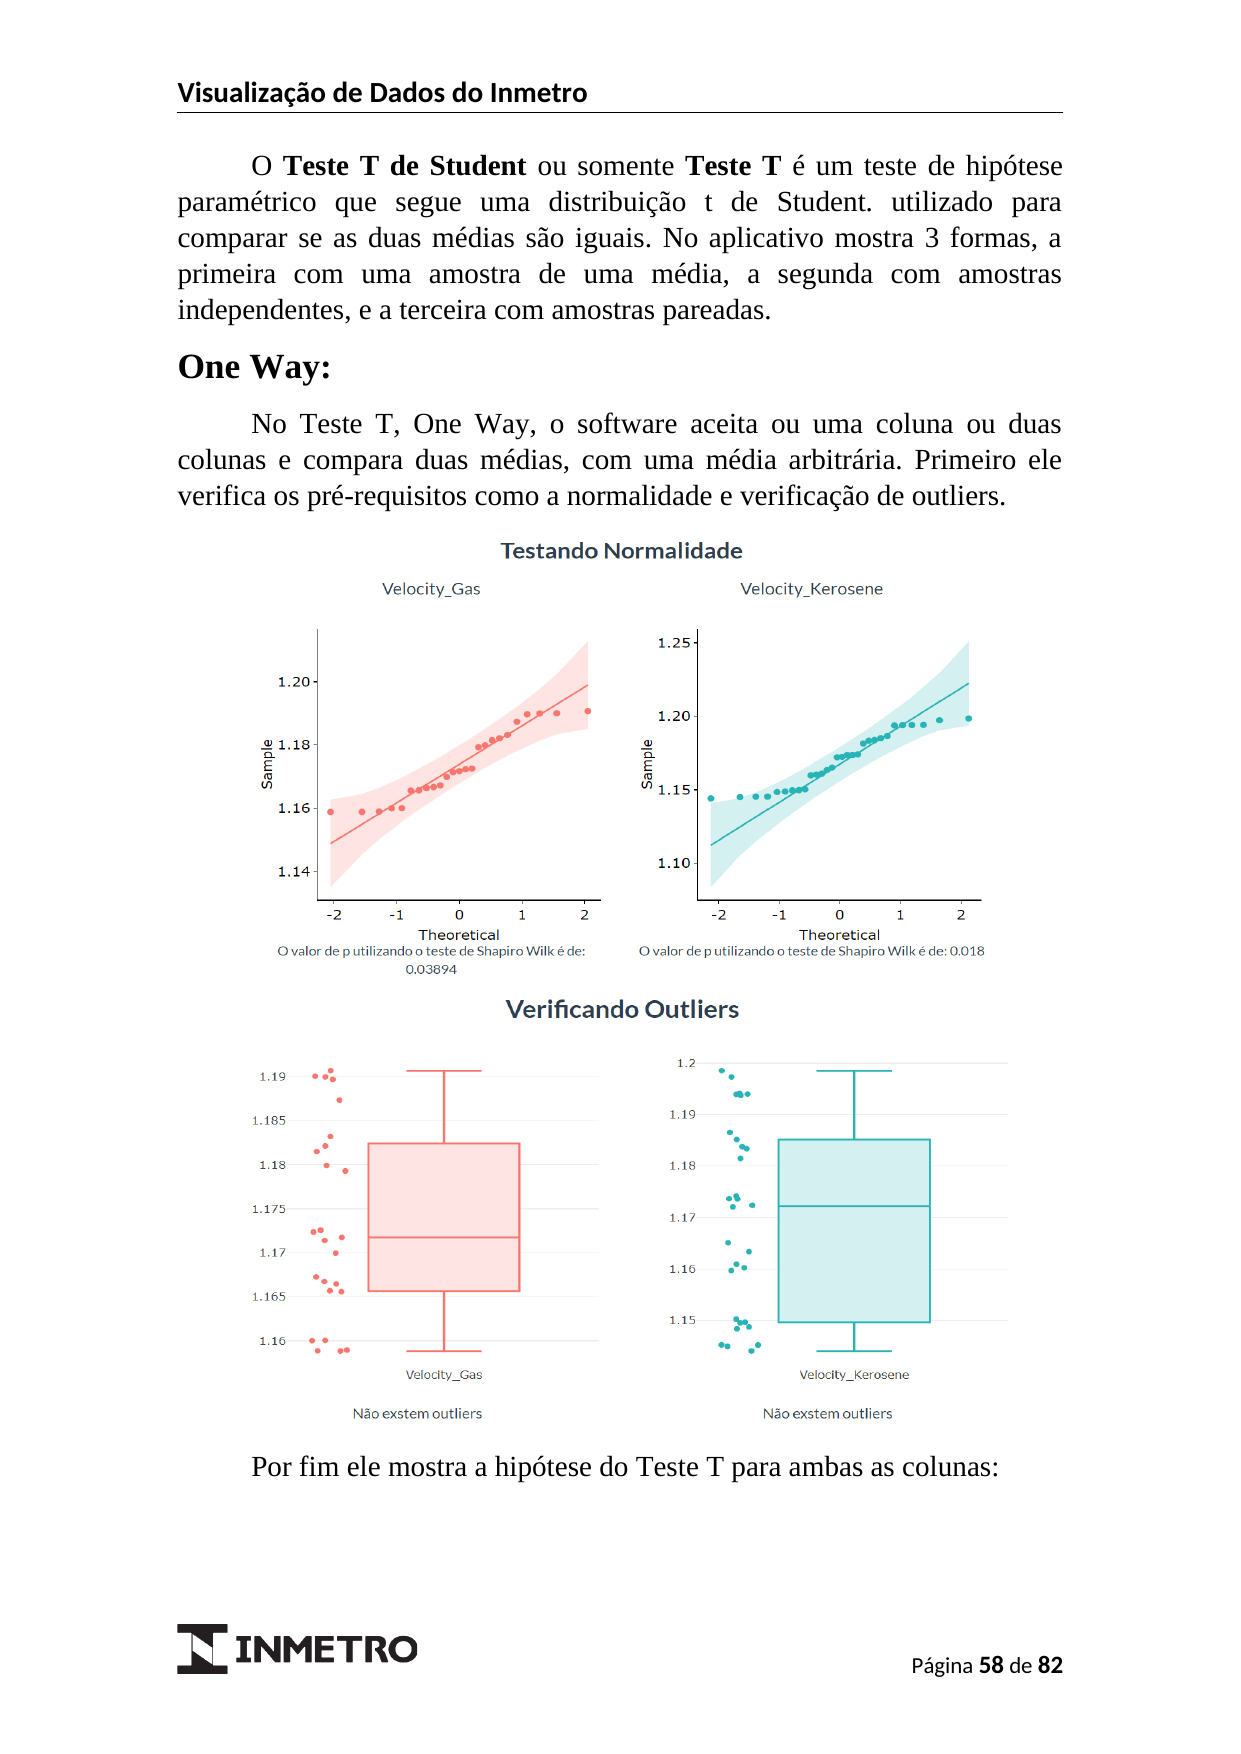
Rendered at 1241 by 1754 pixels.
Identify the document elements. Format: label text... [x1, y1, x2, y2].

text Por fim ele mostra a hipótese do Teste T para ambas as colunas: [177, 1449, 1063, 1482]
picture [229, 993, 1011, 1430]
text O Teste T de Student ou somente Teste T é um teste de hipótese paramétrico que segue uma distribuição t de Student. utilizado para comparar se as duas médias são iguais. No aplicativo mostra 3 formas, a primeira com uma amostra de uma média, a segunda com amostras independentes, e a terceira com amostras pareadas. [177, 148, 1063, 326]
text No Teste T, One Way, o software aceita ou uma coluna ou duas colunas e compara duas médias, com uma média arbitrária. Primeiro ele verifica os pré-requisitos como a normalidade e verificação de outliers. [177, 406, 1063, 512]
text One Way: [177, 345, 1063, 386]
picture [177, 1624, 418, 1674]
picture [243, 530, 997, 975]
